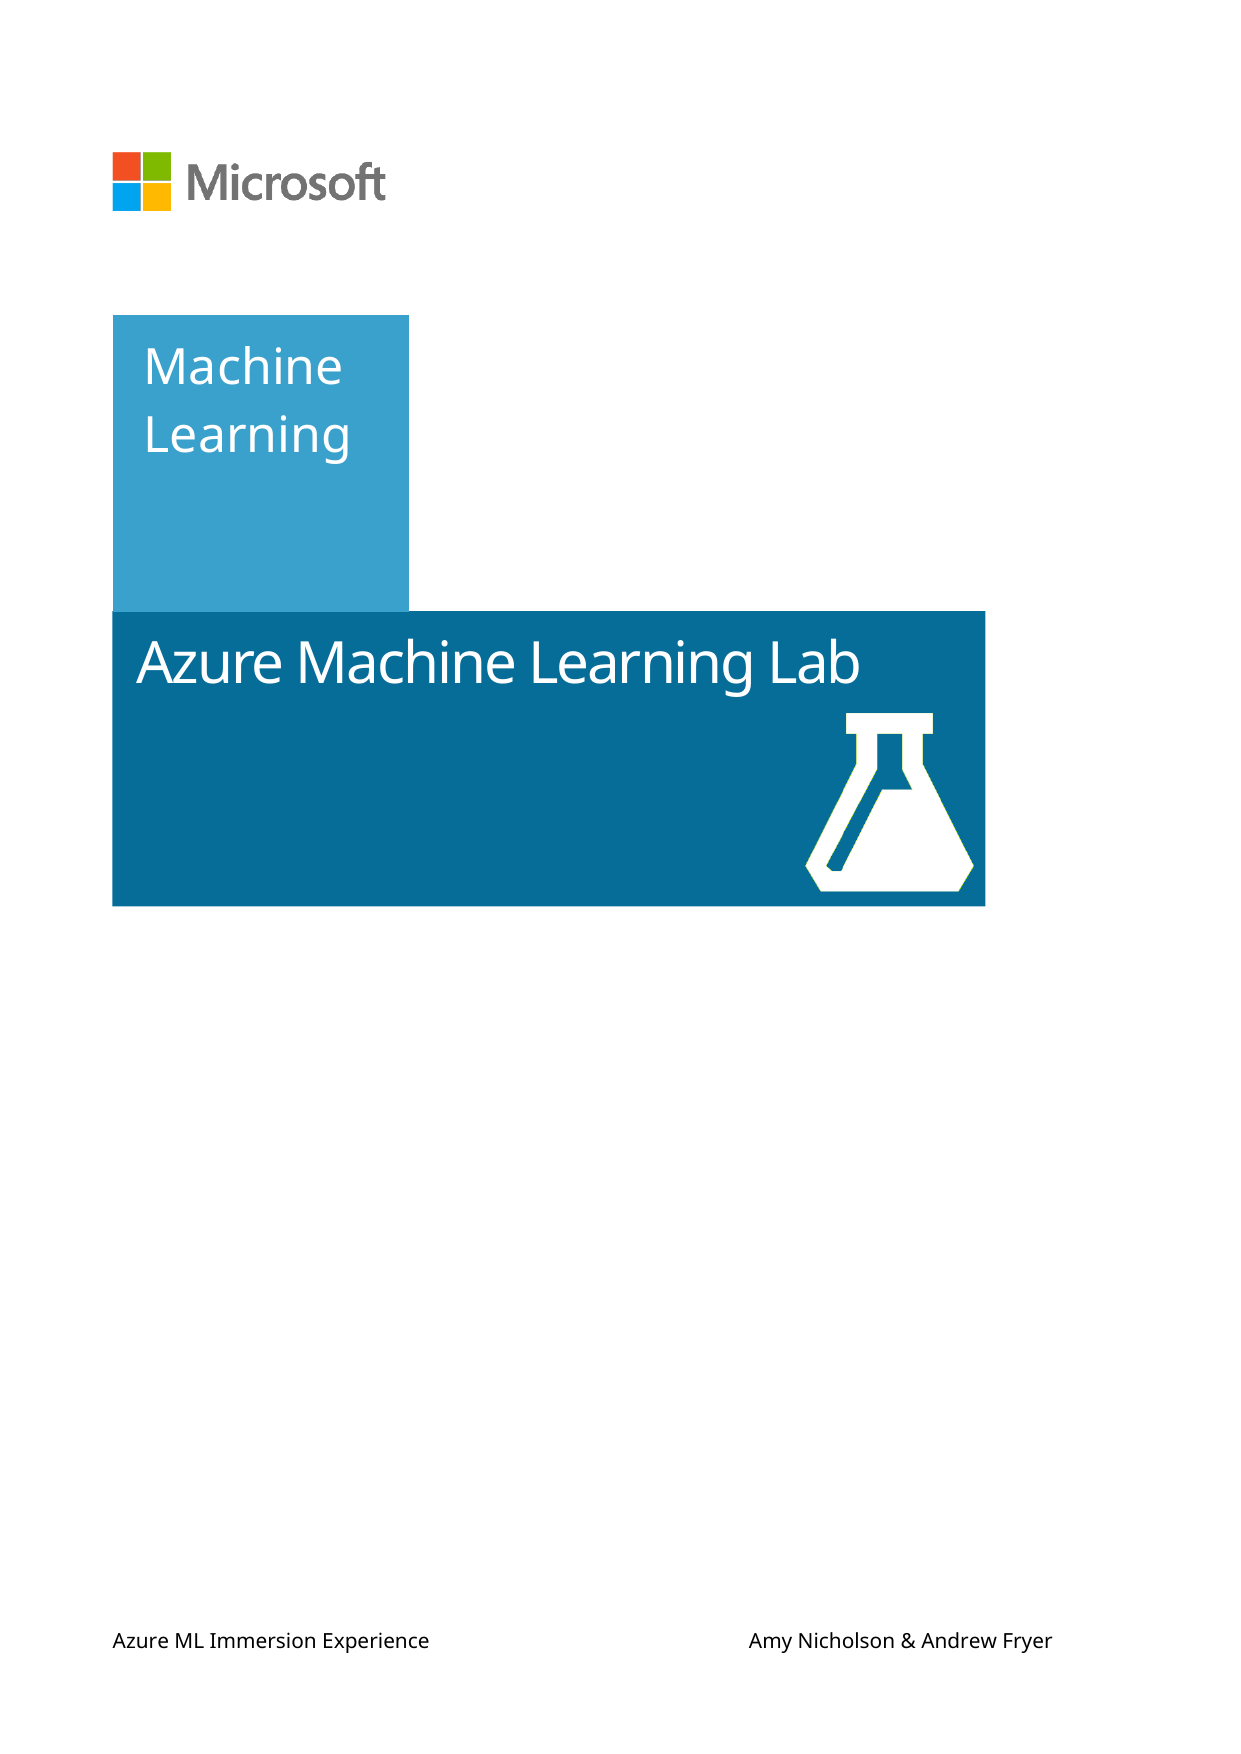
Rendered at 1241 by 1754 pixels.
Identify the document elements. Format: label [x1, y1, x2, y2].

picture [807, 714, 973, 891]
picture [112, 152, 386, 211]
